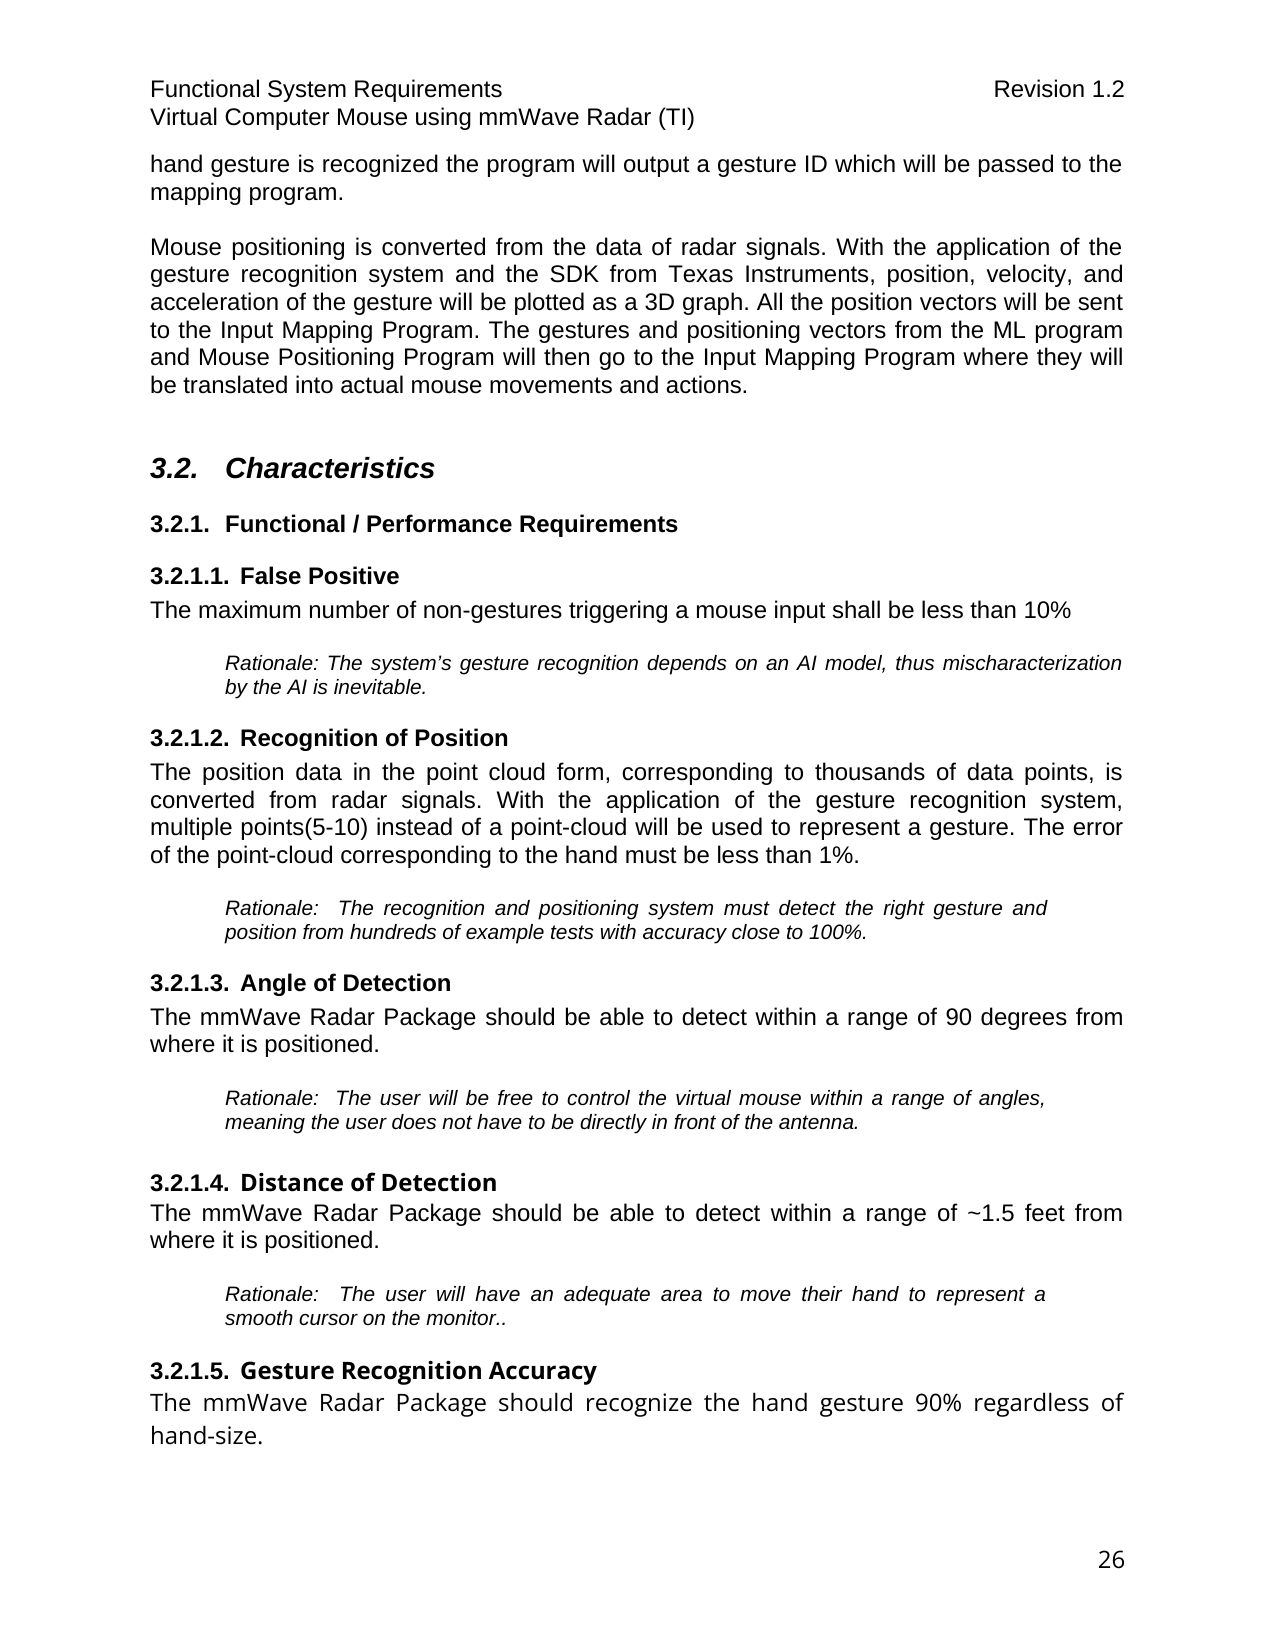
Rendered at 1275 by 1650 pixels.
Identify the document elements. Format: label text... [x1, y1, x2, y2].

text Rationale: The system’s gesture recognition depends on an AI model, thus mischaracterization by the AI is inevitable. [225, 651, 1125, 699]
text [150, 150, 1125, 205]
subtitle Angle of Detection [150, 969, 1125, 997]
text The mmWave Radar Package should be able to detect within a range of ~1.5 feet from where it is positioned. [150, 1199, 1125, 1254]
subtitle False Positive [150, 562, 1125, 590]
text The maximum number of non-gestures triggering a mouse input shall be less than 10% [150, 596, 1125, 624]
text The position data in the point cloud form, corresponding to thousands of data points, is converted from radar signals. With the application of the gesture recognition system, multiple points(5-10) instead of a point-cloud will be used to represent a gesture. The error of the point-cloud corresponding to the hand must be less than 1%. [150, 758, 1125, 868]
text The mmWave Radar Package should be able to detect within a range of 90 degrees from where it is positioned. [150, 1003, 1125, 1058]
subtitle Recognition of Position [150, 724, 1125, 752]
subtitle Functional / Performance Requirements [150, 509, 1125, 537]
text Mouse positioning is converted from the data of radar signals. With the application of the gesture recognition system and the SDK from Texas Instruments, position, velocity, and acceleration of the gesture will be plotted as a 3D graph. All the position vectors will be sent to the Input Mapping Program. The gestures and positioning vectors from the ML program and Mouse Positioning Program will then go to the Input Mapping Program where they will be translated into actual mouse movements and actions. [150, 233, 1125, 398]
text The mmWave Radar Package should recognize the hand gesture 90% regardless of hand-size. [150, 1386, 1125, 1451]
list Gesture Recognition Accuracy [150, 1353, 1125, 1386]
text Rationale: The user will be free to control the virtual mouse within a range of angles, meaning the user does not have to be directly in front of the antenna. [225, 1086, 1050, 1133]
text Rationale: The recognition and positioning system must detect the right gesture and position from hundreds of example tests with accuracy close to 100%. [225, 896, 1050, 944]
text Rationale: The user will have an adequate area to move their hand to represent a smooth cursor on the monitor.. [225, 1282, 1050, 1329]
list Distance of Detection [150, 1166, 1125, 1199]
subtitle Characteristics [150, 451, 1125, 484]
